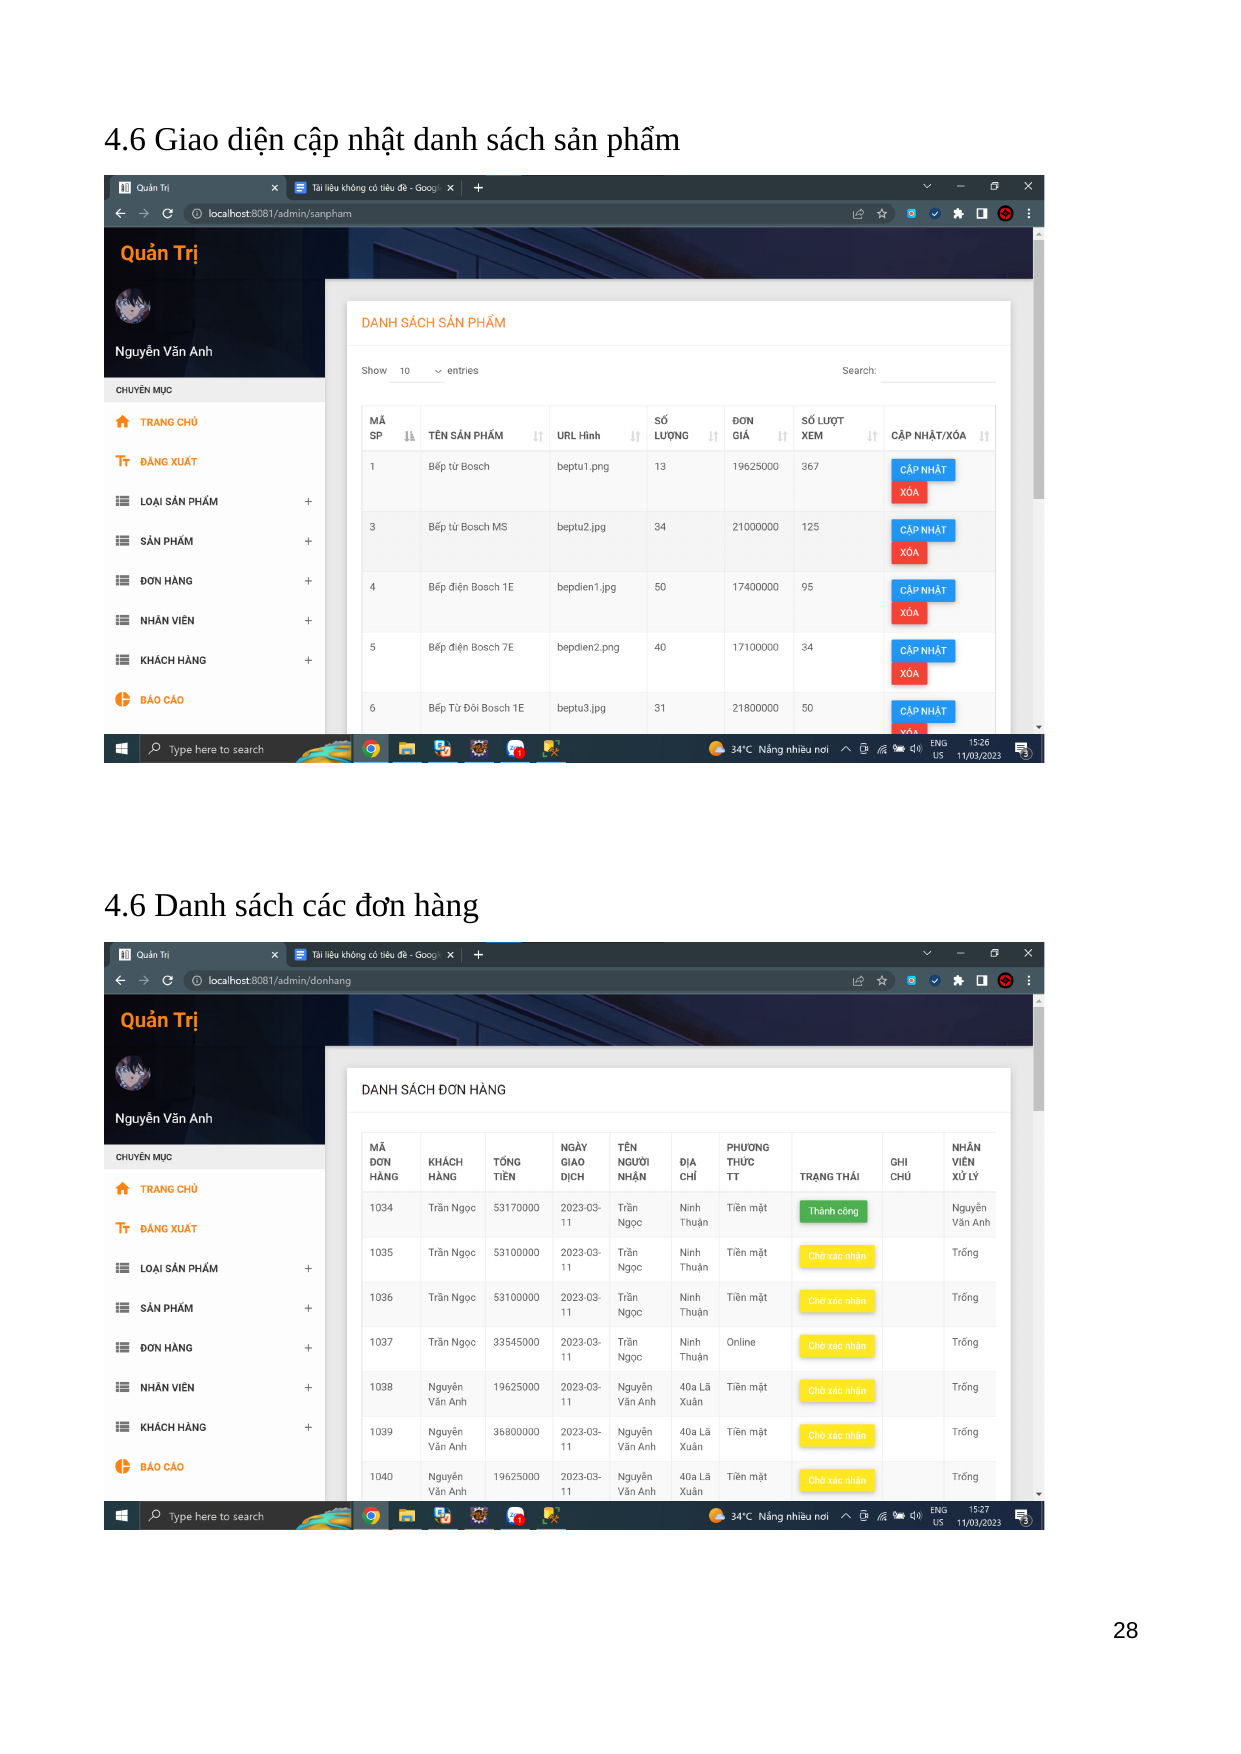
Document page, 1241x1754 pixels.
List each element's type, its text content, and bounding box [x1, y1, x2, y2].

picture [104, 942, 1045, 1530]
subtitle 4.6 Giao diện cập nhật danh sách sản phẩm [104, 119, 1223, 157]
picture [104, 175, 1045, 763]
subtitle 4.6 Danh sách các đơn hàng [104, 886, 1223, 924]
